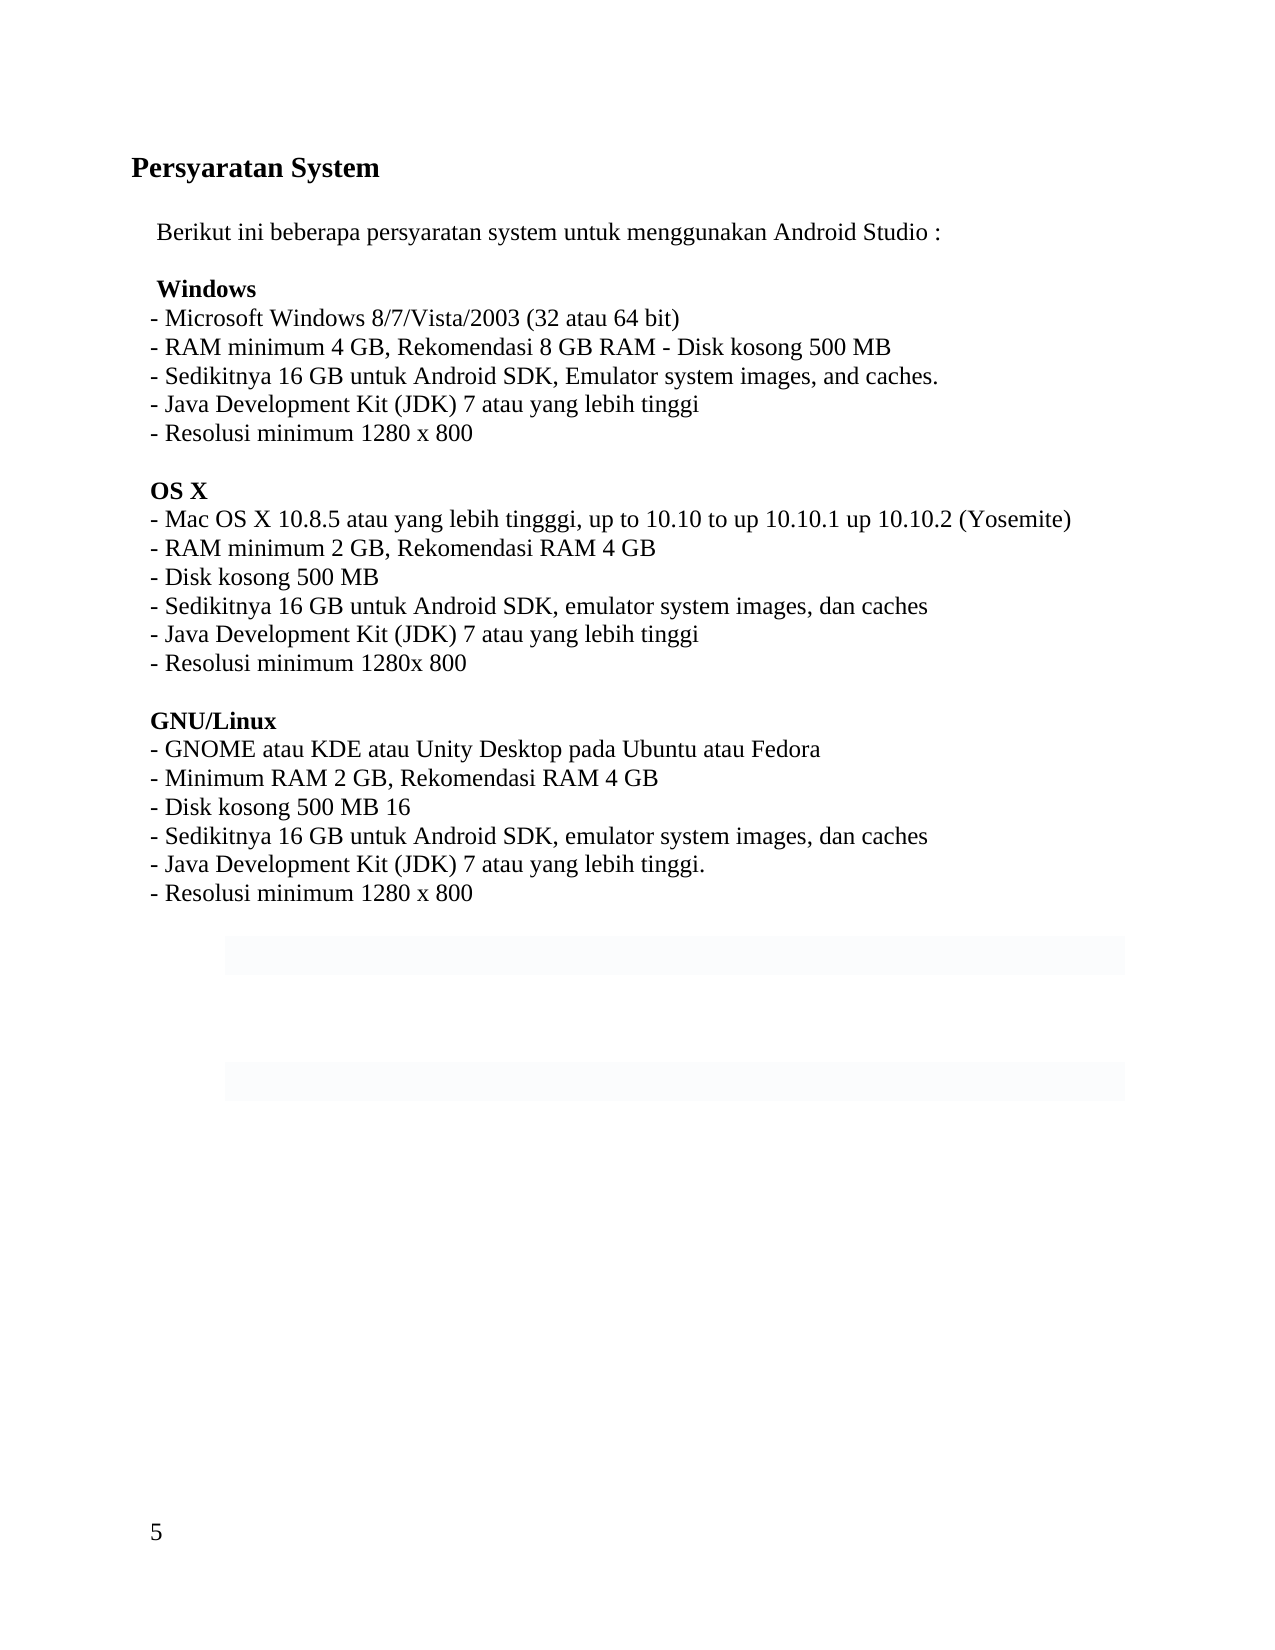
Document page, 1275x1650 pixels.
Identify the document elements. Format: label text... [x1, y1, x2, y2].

text - Mac OS X 10.8.5 atau yang lebih tingggi, up to 10.10 to up 10.10.1 up 10.10.2 (Yosemite) [150, 504, 1125, 533]
text - GNOME atau KDE atau Unity Desktop pada Ubuntu atau Fedora [150, 734, 1125, 763]
text OS X [150, 476, 1125, 504]
text - Sedikitnya 16 GB untuk Android SDK, emulator system images, dan caches [150, 821, 1125, 849]
text - Java Development Kit (JDK) 7 atau yang lebih tinggi [150, 619, 1125, 648]
text - Resolusi minimum 1280 x 800 [150, 878, 1125, 907]
text - Java Development Kit (JDK) 7 atau yang lebih tinggi [150, 389, 1125, 418]
text - Microsoft Windows 8/7/Vista/2003 (32 atau 64 bit) [150, 303, 1125, 332]
text - Disk kosong 500 MB [150, 562, 1125, 591]
text - Minimum RAM 2 GB, Rekomendasi RAM 4 GB [150, 763, 1125, 792]
text - Java Development Kit (JDK) 7 atau yang lebih tinggi. [150, 849, 1125, 878]
text Berikut ini beberapa persyaratan system untuk menggunakan Android Studio : [150, 217, 1125, 246]
text Persyaratan System [131, 150, 1125, 183]
text Windows [150, 274, 1125, 303]
text - Resolusi minimum 1280x 800 [150, 648, 1125, 677]
text - Sedikitnya 16 GB untuk Android SDK, emulator system images, dan caches [150, 591, 1125, 619]
text GNU/Linux [150, 706, 1125, 734]
text - RAM minimum 4 GB, Rekomendasi 8 GB RAM - Disk kosong 500 MB [150, 332, 1125, 361]
text - Sedikitnya 16 GB untuk Android SDK, Emulator system images, and caches. [150, 361, 1125, 389]
text - RAM minimum 2 GB, Rekomendasi RAM 4 GB [150, 533, 1125, 562]
text - Resolusi minimum 1280 x 800 [150, 418, 1125, 447]
text - Disk kosong 500 MB 16 [150, 792, 1125, 821]
